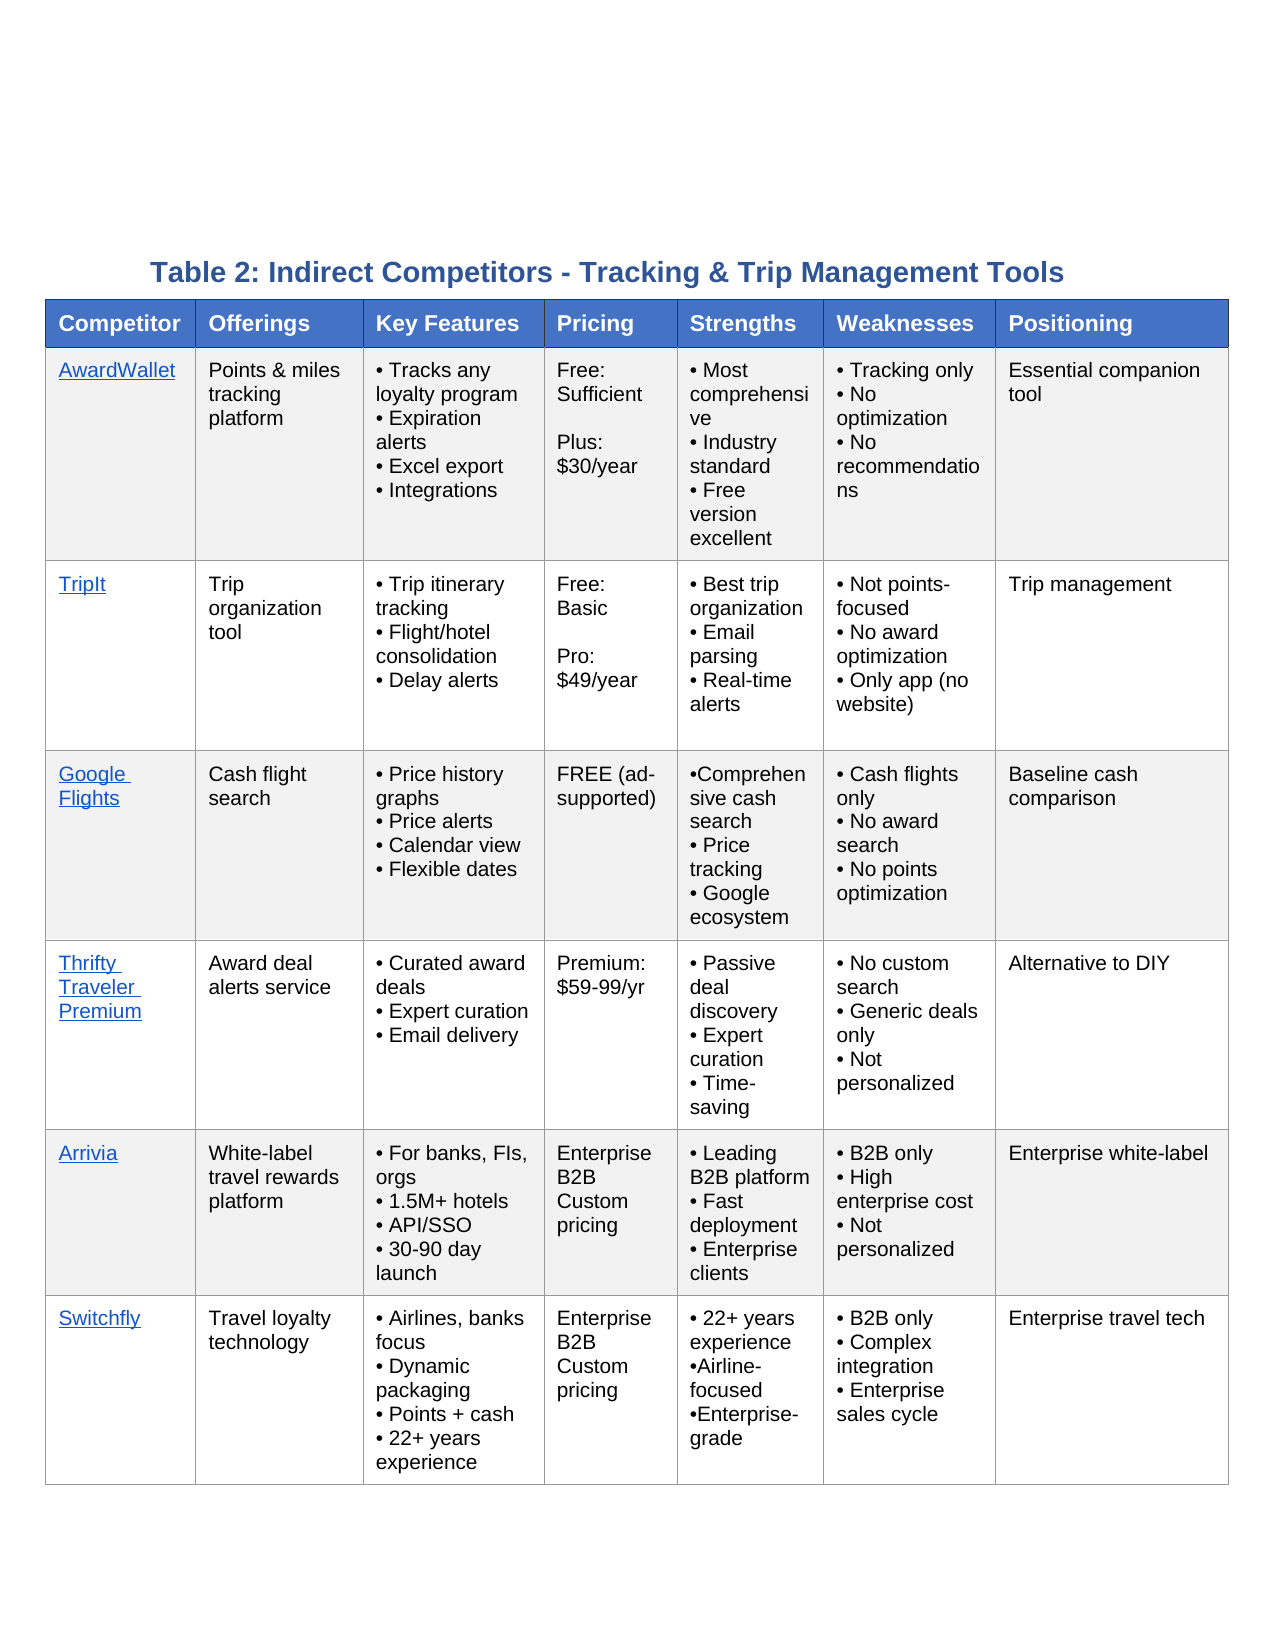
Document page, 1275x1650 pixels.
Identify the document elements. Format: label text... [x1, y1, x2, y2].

table_header Key Features [364, 300, 544, 347]
table_cell FREE (ad-supported) [545, 751, 677, 939]
table_cell Travel loyalty technology [196, 1296, 363, 1484]
table_cell Points & miles tracking platform [196, 348, 363, 560]
table_cell AwardWallet [46, 348, 195, 560]
table_cell Arrivia [46, 1130, 195, 1295]
table_cell • B2B only • High enterprise cost • Not personalized [824, 1130, 995, 1295]
table_cell • 22+ years experience •Airline-focused •Enterprise-grade [678, 1296, 823, 1484]
table_cell Award deal alerts service [196, 941, 363, 1129]
table_cell • Trip itinerary tracking • Flight/hotel consolidation • Delay alerts [364, 561, 544, 750]
table_cell • For banks, FIs, orgs • 1.5M+ hotels • API/SSO • 30-90 day launch [364, 1130, 544, 1295]
table_header Pricing [545, 300, 677, 347]
table_cell • Price history graphs • Price alerts • Calendar view • Flexible dates [364, 751, 544, 939]
table_cell Alternative to DIY [996, 941, 1228, 1129]
table_header Positioning [996, 300, 1228, 347]
table_header Offerings [196, 300, 363, 347]
table_cell •Comprehensive cash search • Price tracking • Google ecosystem [678, 751, 823, 939]
table_cell Trip management [996, 561, 1228, 750]
table_cell Free: Sufficient Plus: $30/year [545, 348, 677, 560]
table_cell • Not points-focused • No award optimization • Only app (no website) [824, 561, 995, 750]
table_cell Baseline cash comparison [996, 751, 1228, 939]
table_cell Switchfly [46, 1296, 195, 1484]
table_cell • Curated award deals • Expert curation • Email delivery [364, 941, 544, 1129]
table_cell TripIt [46, 561, 195, 750]
table_cell Google Flights [46, 751, 195, 939]
table_cell • Cash flights only • No award search • No points optimization [824, 751, 995, 939]
table_cell • B2B only • Complex integration • Enterprise sales cycle [824, 1296, 995, 1484]
table_cell Enterprise B2B Custom pricing [545, 1130, 677, 1295]
table_cell White-label travel rewards platform [196, 1130, 363, 1295]
table_cell Cash flight search [196, 751, 363, 939]
table_cell • Tracks any loyalty program • Expiration alerts • Excel export • Integrations [364, 348, 544, 560]
table_cell • Most comprehensive • Industry standard • Free version excellent [678, 348, 823, 560]
table_cell Trip organization tool [196, 561, 363, 750]
table_cell Essential companion tool [996, 348, 1228, 560]
table_cell Premium: $59-99/yr [545, 941, 677, 1129]
table_cell Enterprise white-label [996, 1130, 1228, 1295]
table_cell Free: Basic Pro: $49/year [545, 561, 677, 750]
subtitle Table 2: Indirect Competitors - Tracking & Trip Management Tools [150, 254, 1125, 288]
table_cell • Tracking only • No optimization • No recommendations [824, 348, 995, 560]
table_cell Enterprise travel tech [996, 1296, 1228, 1484]
table_header Strengths [678, 300, 823, 347]
table_cell Thrifty Traveler Premium [46, 941, 195, 1129]
table_cell • No custom search • Generic deals only • Not personalized [824, 941, 995, 1129]
table_cell • Airlines, banks focus • Dynamic packaging • Points + cash • 22+ years experience [364, 1296, 544, 1484]
table_header Competitor [46, 300, 195, 347]
table_cell • Leading B2B platform • Fast deployment • Enterprise clients [678, 1130, 823, 1295]
table_cell • Best trip organization • Email parsing • Real-time alerts [678, 561, 823, 750]
table_cell Enterprise B2B Custom pricing [545, 1296, 677, 1484]
table_header Weaknesses [824, 300, 995, 347]
table_cell • Passive deal discovery • Expert curation • Time-saving [678, 941, 823, 1129]
